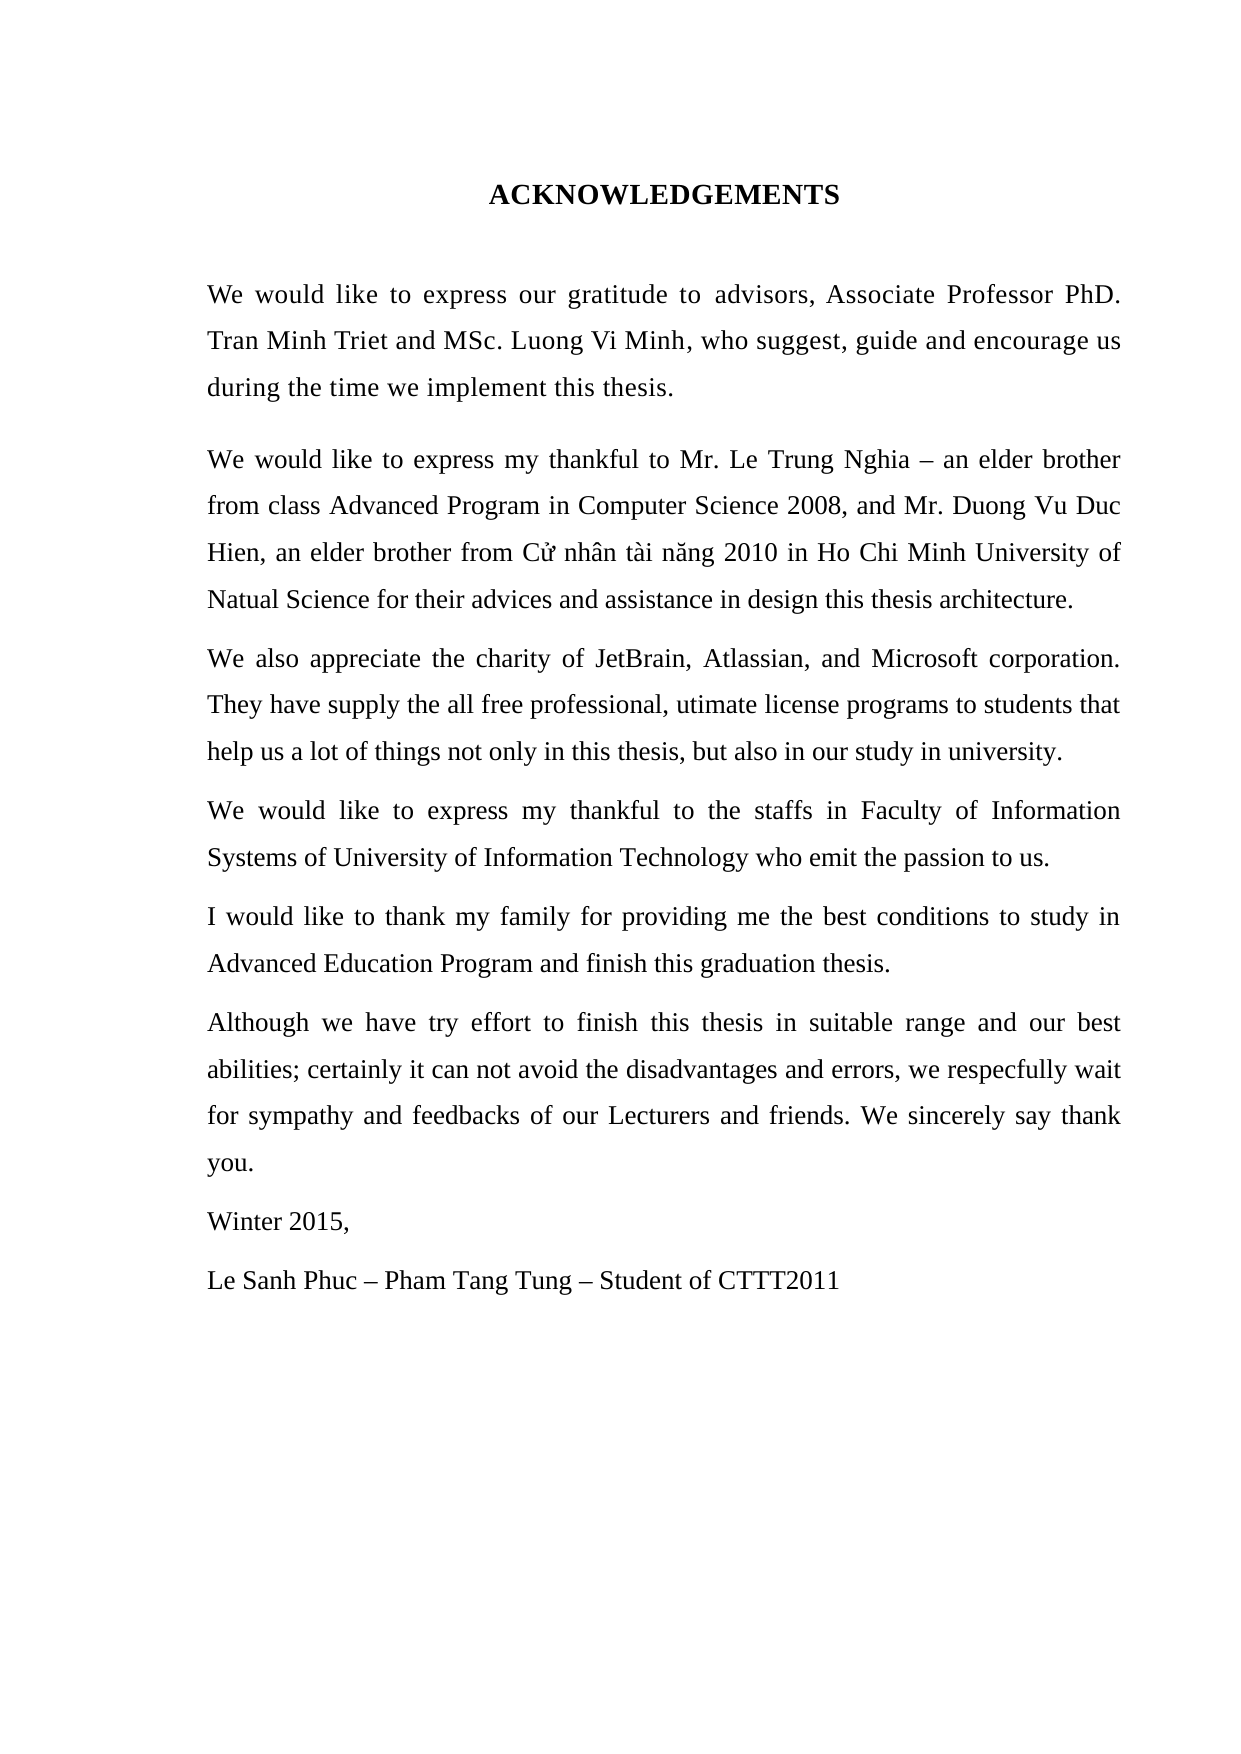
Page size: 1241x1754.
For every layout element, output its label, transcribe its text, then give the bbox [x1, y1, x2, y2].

text I would like to thank my family for providing me the best conditions to study in Advanced Education Program and finish this graduation thesis. [207, 900, 1122, 978]
title We would like to express our gratitude to advisors, Associate Professor PhD. Tran Minh Triet and MSc. Luong Vi Minh, who suggest, guide and encourage us during the time we implement this thesis. [207, 278, 1122, 402]
text We would like to express my thankful to Mr. Le Trung Nghia – an elder brother from class Advanced Program in Computer Science 2008, and Mr. Duong Vu Duc Hien, an elder brother from Cử nhân tài năng 2010 in Ho Chi Minh University of Natual Science for their advices and assistance in design this thesis architecture. [207, 443, 1122, 614]
text We also appreciate the charity of JetBrain, Atlassian, and Microsoft corporation. They have supply the all free professional, utimate license programs to students that help us a lot of things not only in this thesis, but also in our study in university. [207, 642, 1122, 766]
text Although we have try effort to finish this thesis in suitable range and our best abilities; certainly it can not avoid the disadvantages and errors, we respecfully wait for sympathy and feedbacks of our Lecturers and friends. We sincerely say thank you. [207, 1006, 1122, 1177]
text Le Sanh Phuc – Pham Tang Tung – Student of CTTT2011 [207, 1264, 1122, 1296]
text Winter 2015, [207, 1205, 1122, 1236]
title ACKNOWLEDGEMENTS [207, 177, 1122, 211]
text We would like to express my thankful to the staffs in Faculty of Information Systems of University of Information Technology who emit the passion to us. [207, 794, 1122, 872]
